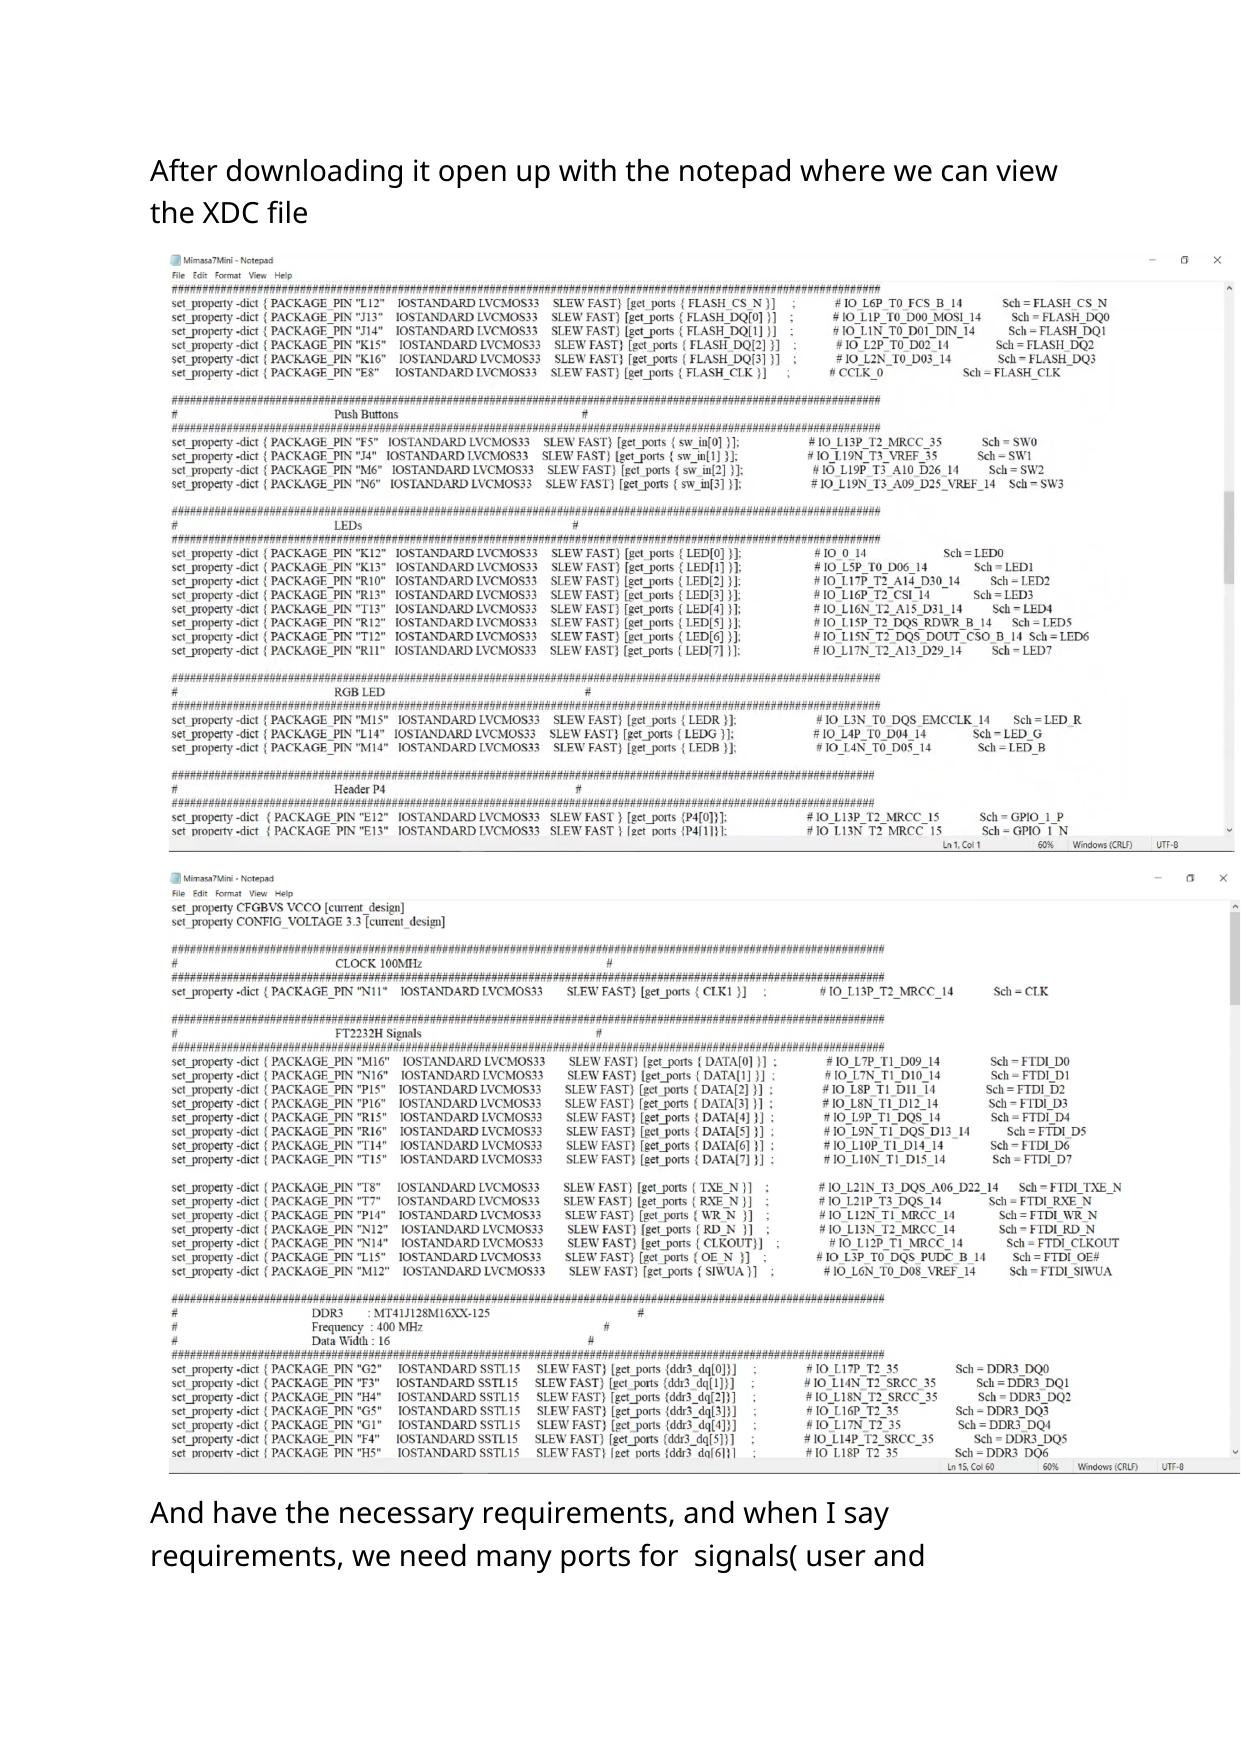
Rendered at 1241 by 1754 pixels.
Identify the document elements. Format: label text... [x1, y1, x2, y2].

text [150, 1492, 1090, 1575]
text After downloading it open up with the notepad where we can view the XDC file [150, 150, 1090, 232]
